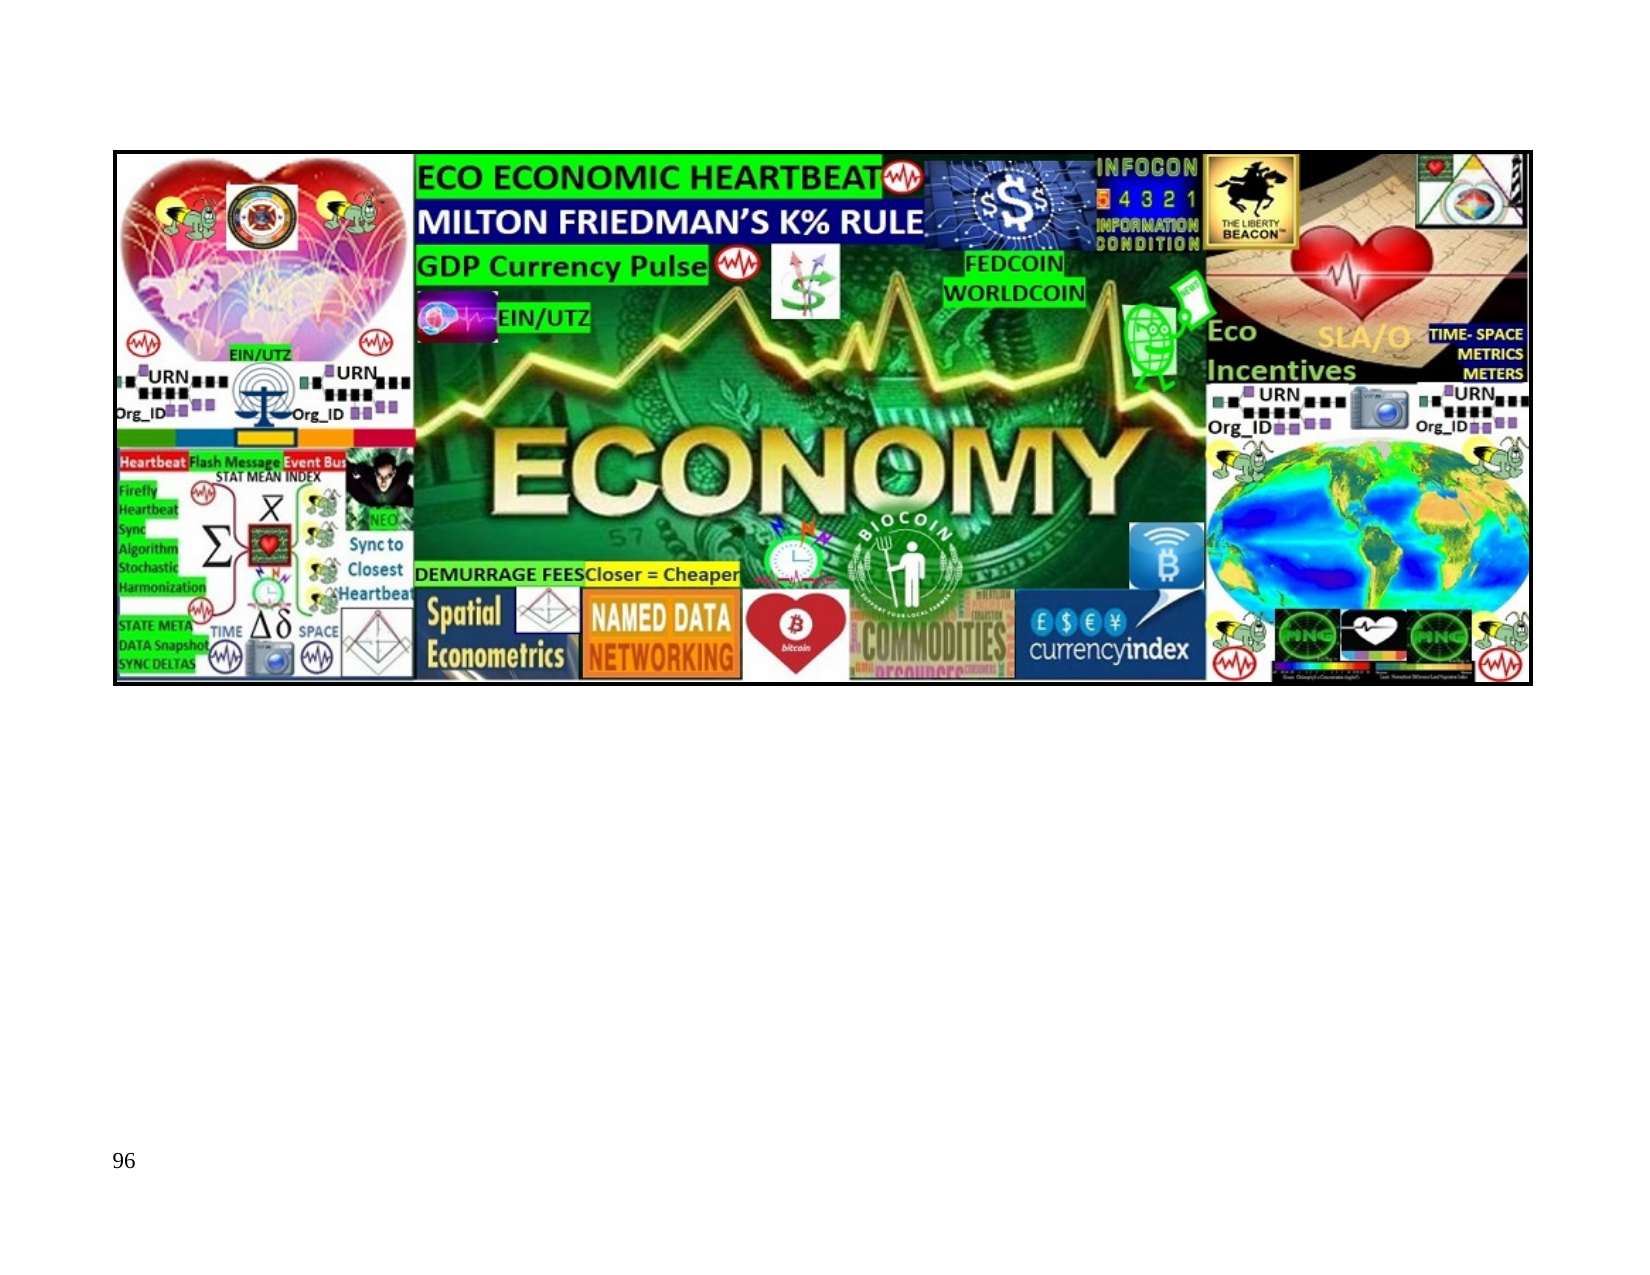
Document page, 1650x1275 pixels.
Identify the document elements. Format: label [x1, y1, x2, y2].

picture [117, 154, 1529, 682]
